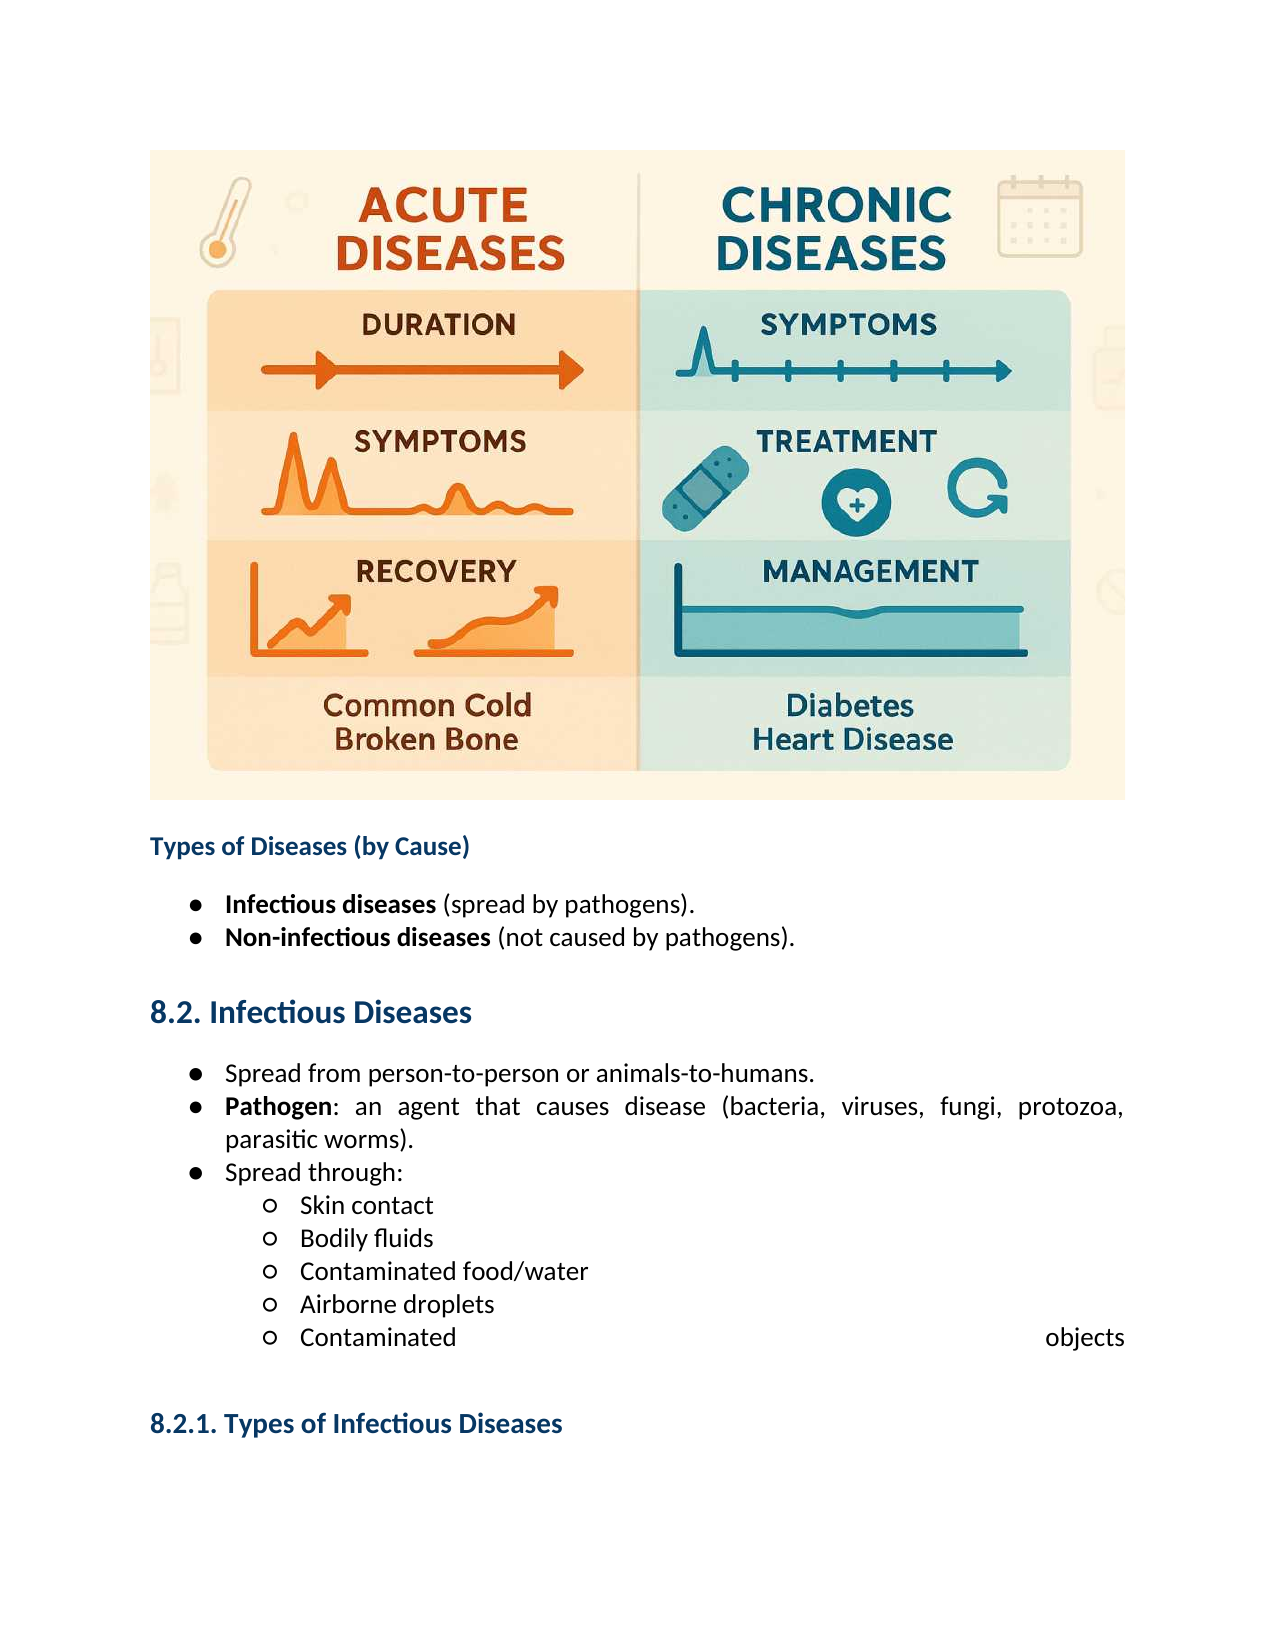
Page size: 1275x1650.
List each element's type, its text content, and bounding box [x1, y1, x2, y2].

subtitle Types of Diseases (by Cause) [150, 829, 1125, 862]
list Airborne droplets [262, 1288, 1125, 1321]
list Spread through: [187, 1156, 1125, 1188]
picture [150, 150, 1125, 800]
list Spread from person-to-person or animals-to-humans. [187, 1056, 1125, 1089]
list Skin contact [262, 1188, 1125, 1222]
list Bodily fluids [262, 1222, 1125, 1254]
list Non-infectious diseases (not caused by pathogens). [187, 920, 1125, 953]
list Pathogen: an agent that causes disease (bacteria, viruses, fungi, protozoa, parasitic worms). [187, 1089, 1125, 1156]
list Infectious diseases (spread by pathogens). [187, 887, 1125, 920]
list Contaminated food/water [262, 1254, 1125, 1288]
subtitle 8.2. Infectious Diseases [150, 991, 1125, 1031]
text 8.2.1. Types of Infectious Diseases [150, 1405, 1125, 1441]
list Contaminated objects [262, 1321, 1125, 1380]
